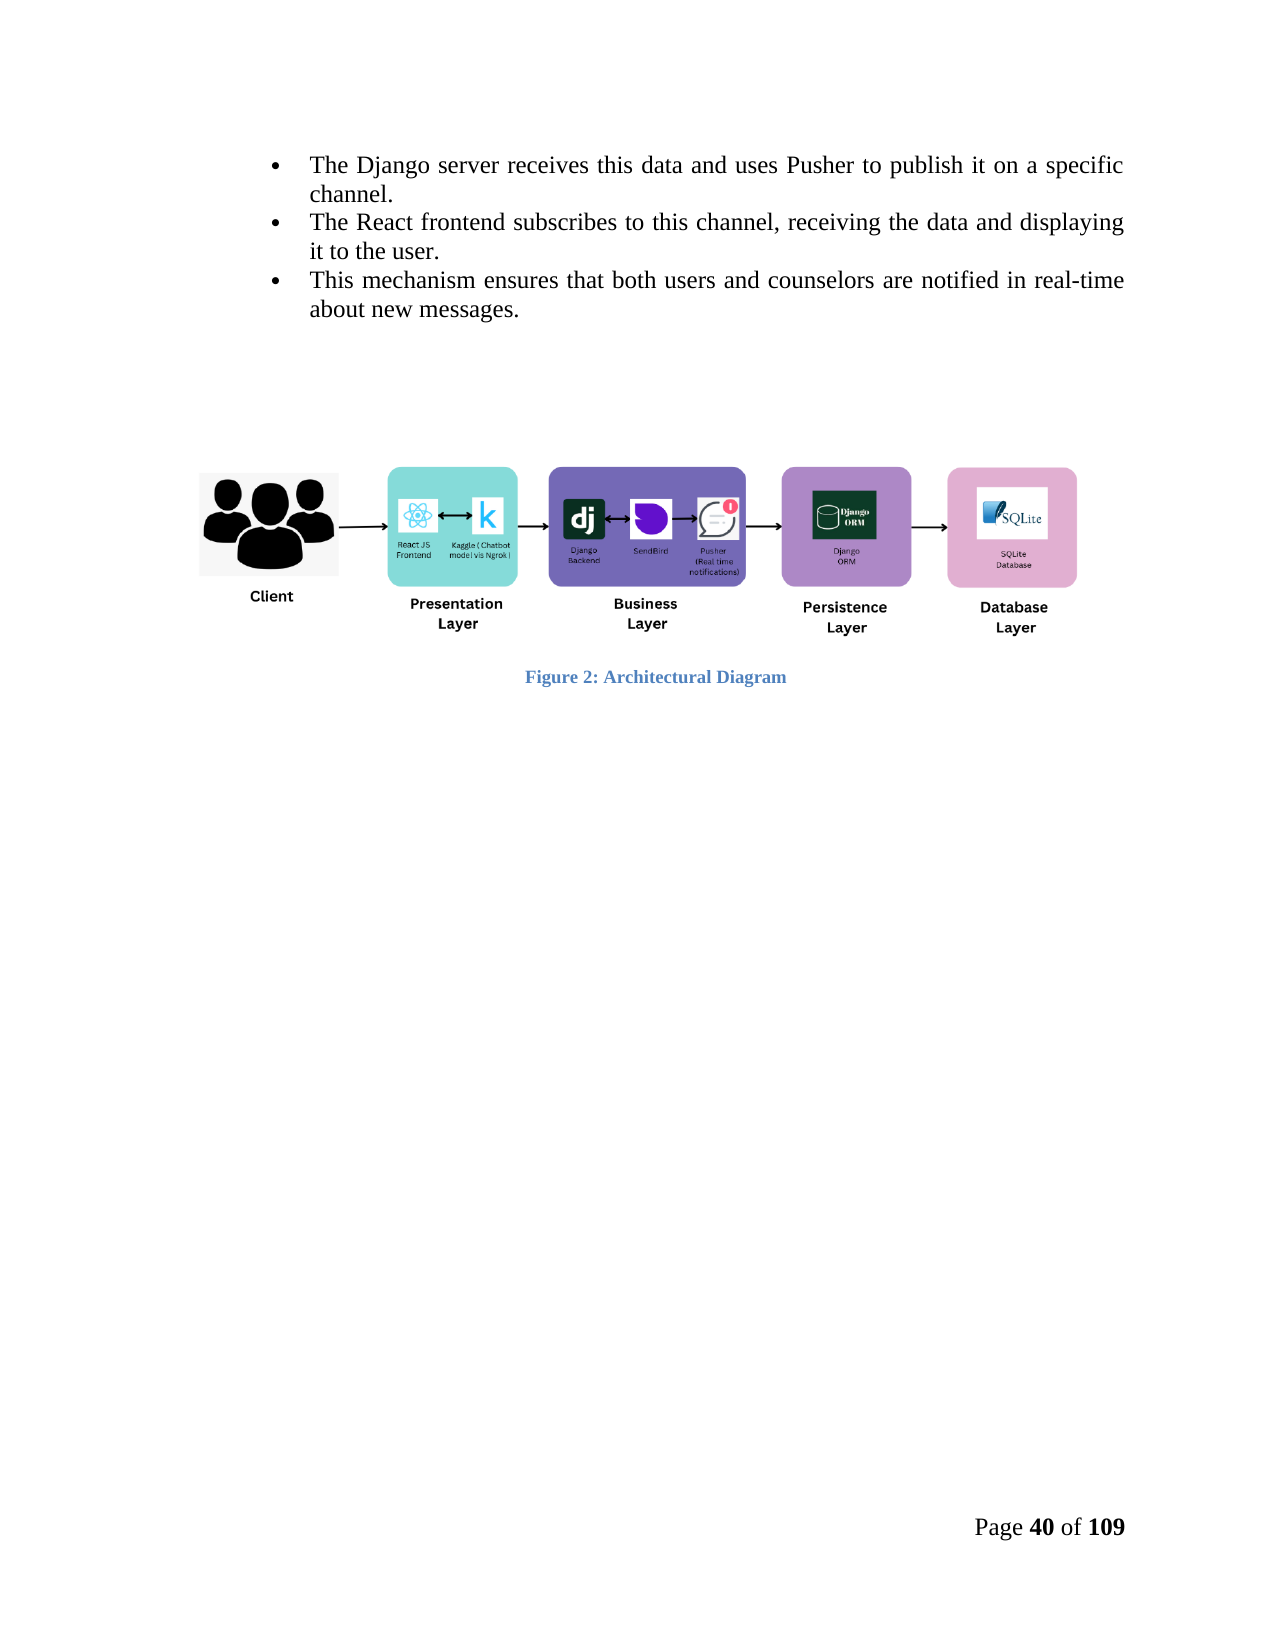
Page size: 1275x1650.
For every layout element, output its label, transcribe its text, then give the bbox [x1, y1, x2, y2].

list This mechanism ensures that both users and counselors are notified in real-time about new messages. [272, 265, 1125, 322]
list The React frontend subscribes to this channel, receiving the data and displaying it to the user. [272, 207, 1125, 265]
picture [150, 409, 1125, 667]
list The Django server receives this data and uses Pusher to publish it on a specific channel. [272, 150, 1125, 207]
text Figure 2: Architectural Diagram [450, 667, 1125, 688]
